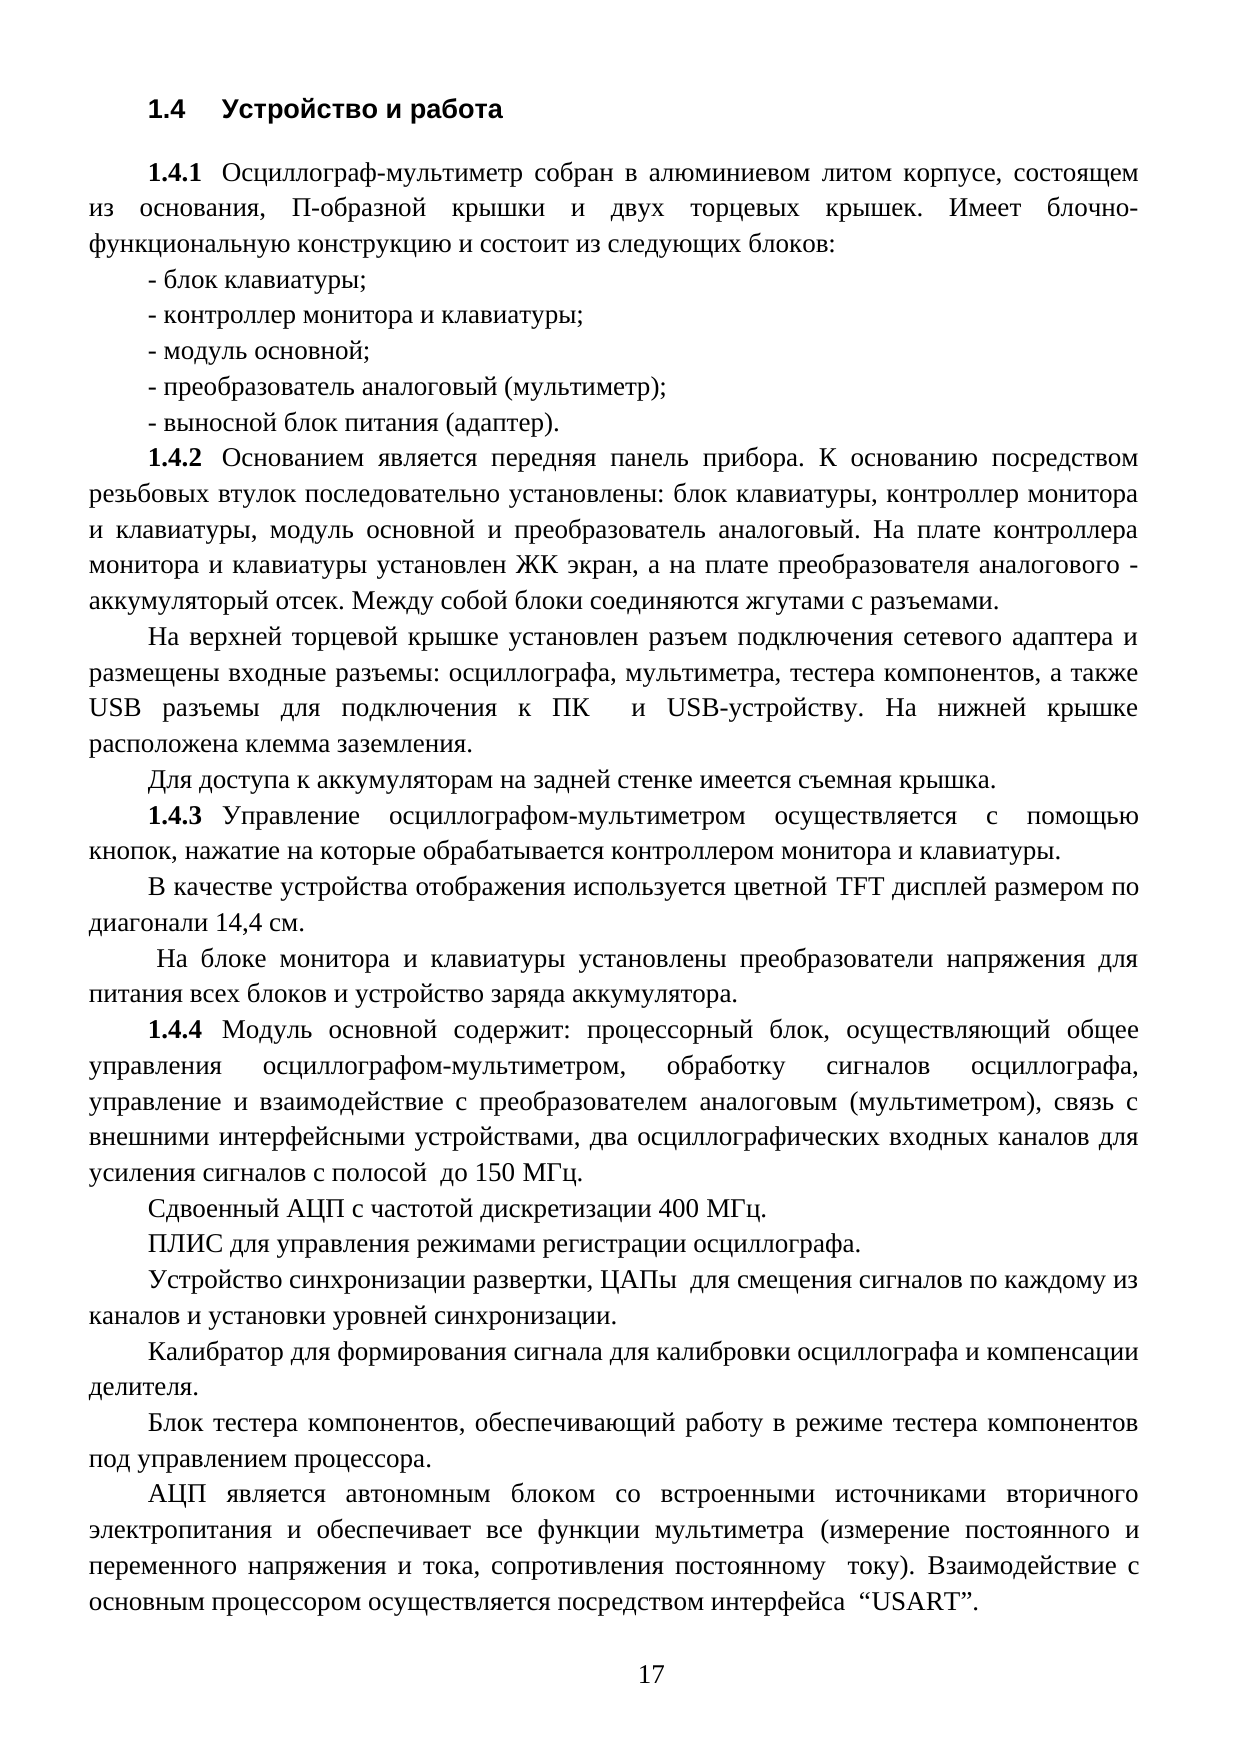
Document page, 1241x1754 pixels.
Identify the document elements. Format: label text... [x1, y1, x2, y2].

text Калибратор для формирования сигнала для калибровки осциллографа и компенсации делителя. [89, 1335, 1140, 1402]
text 1.4.3 Управление осциллографом-мультиметром осуществляется с помощью кнопок, нажатие на которые обрабатывается контроллером монитора и клавиатуры. [89, 799, 1140, 866]
text АЦП является автономным блоком со встроенными источниками вторичного электропитания и обеспечивает все функции мультиметра (измерение постоянного и переменного напряжения и тока, сопротивления постоянному току). Взаимодействие с основным процессором осуществляется посредством интерфейса “USART”. [89, 1478, 1140, 1616]
text Устройство синхронизации развертки, ЦАПы для смещения сигналов по каждому из каналов и установки уровней синхронизации. [89, 1263, 1140, 1330]
text Сдвоенный АЦП с частотой дискретизации 400 МГц. [89, 1192, 1140, 1223]
text Для доступа к аккумуляторам на задней стенке имеется съемная крышка. [89, 763, 1140, 794]
text - контроллер монитора и клавиатуры; [89, 298, 1140, 330]
text 1.4.1 Осциллограф-мультиметр собран в алюминиевом литом корпусе, состоящем из основания, П-образной крышки и двух торцевых крышек. Имеет блочно-функциональную конструкцию и состоит из следующих блоков: [89, 156, 1140, 258]
text В качестве устройства отображения используется цветной TFT дисплей размером по диагонали 14,4 см. [89, 870, 1140, 937]
subtitle 1.4 Устройство и работа [148, 93, 1140, 124]
text ПЛИС для управления режимами регистрации осциллографа. [89, 1227, 1140, 1259]
text Блок тестера компонентов, обеспечивающий работу в режиме тестера компонентов под управлением процессора. [89, 1406, 1140, 1473]
text - преобразователь аналоговый (мультиметр); [89, 370, 1140, 401]
text - модуль основной; [89, 334, 1140, 365]
text 1.4.4 Модуль основной содержит: процессорный блок, осуществляющий общее управления осциллографом-мультиметром, обработку сигналов осциллографа, управление и взаимодействие с преобразователем аналоговым (мультиметром), связь с внешними интерфейсными устройствами, два осциллографических входных каналов для усиления сигналов с полосой до 150 МГц. [89, 1013, 1140, 1187]
text - выносной блок питания (адаптер). [89, 406, 1140, 437]
text На блоке монитора и клавиатуры установлены преобразователи напряжения для питания всех блоков и устройство заряда аккумулятора. [89, 942, 1140, 1008]
text 1.4.2 Основанием является передняя панель прибора. К основанию посредством резьбовых втулок последовательно установлены: блок клавиатуры, контроллер монитора и клавиатуры, модуль основной и преобразователь аналоговый. На плате контроллера монитора и клавиатуры установлен ЖК экран, а на плате преобразователя аналогового - аккумуляторый отсек. Между собой блоки соединяются жгутами с разъемами. [89, 441, 1140, 616]
text - блок клавиатуры; [89, 263, 1140, 294]
text На верхней торцевой крышке установлен разъем подключения сетевого адаптера и размещены входные разъемы: осциллографа, мультиметра, тестера компонентов, а также USB разъемы для подключения к ПК и USB-устройству. На нижней крышке расположена клемма заземления. [89, 620, 1140, 758]
